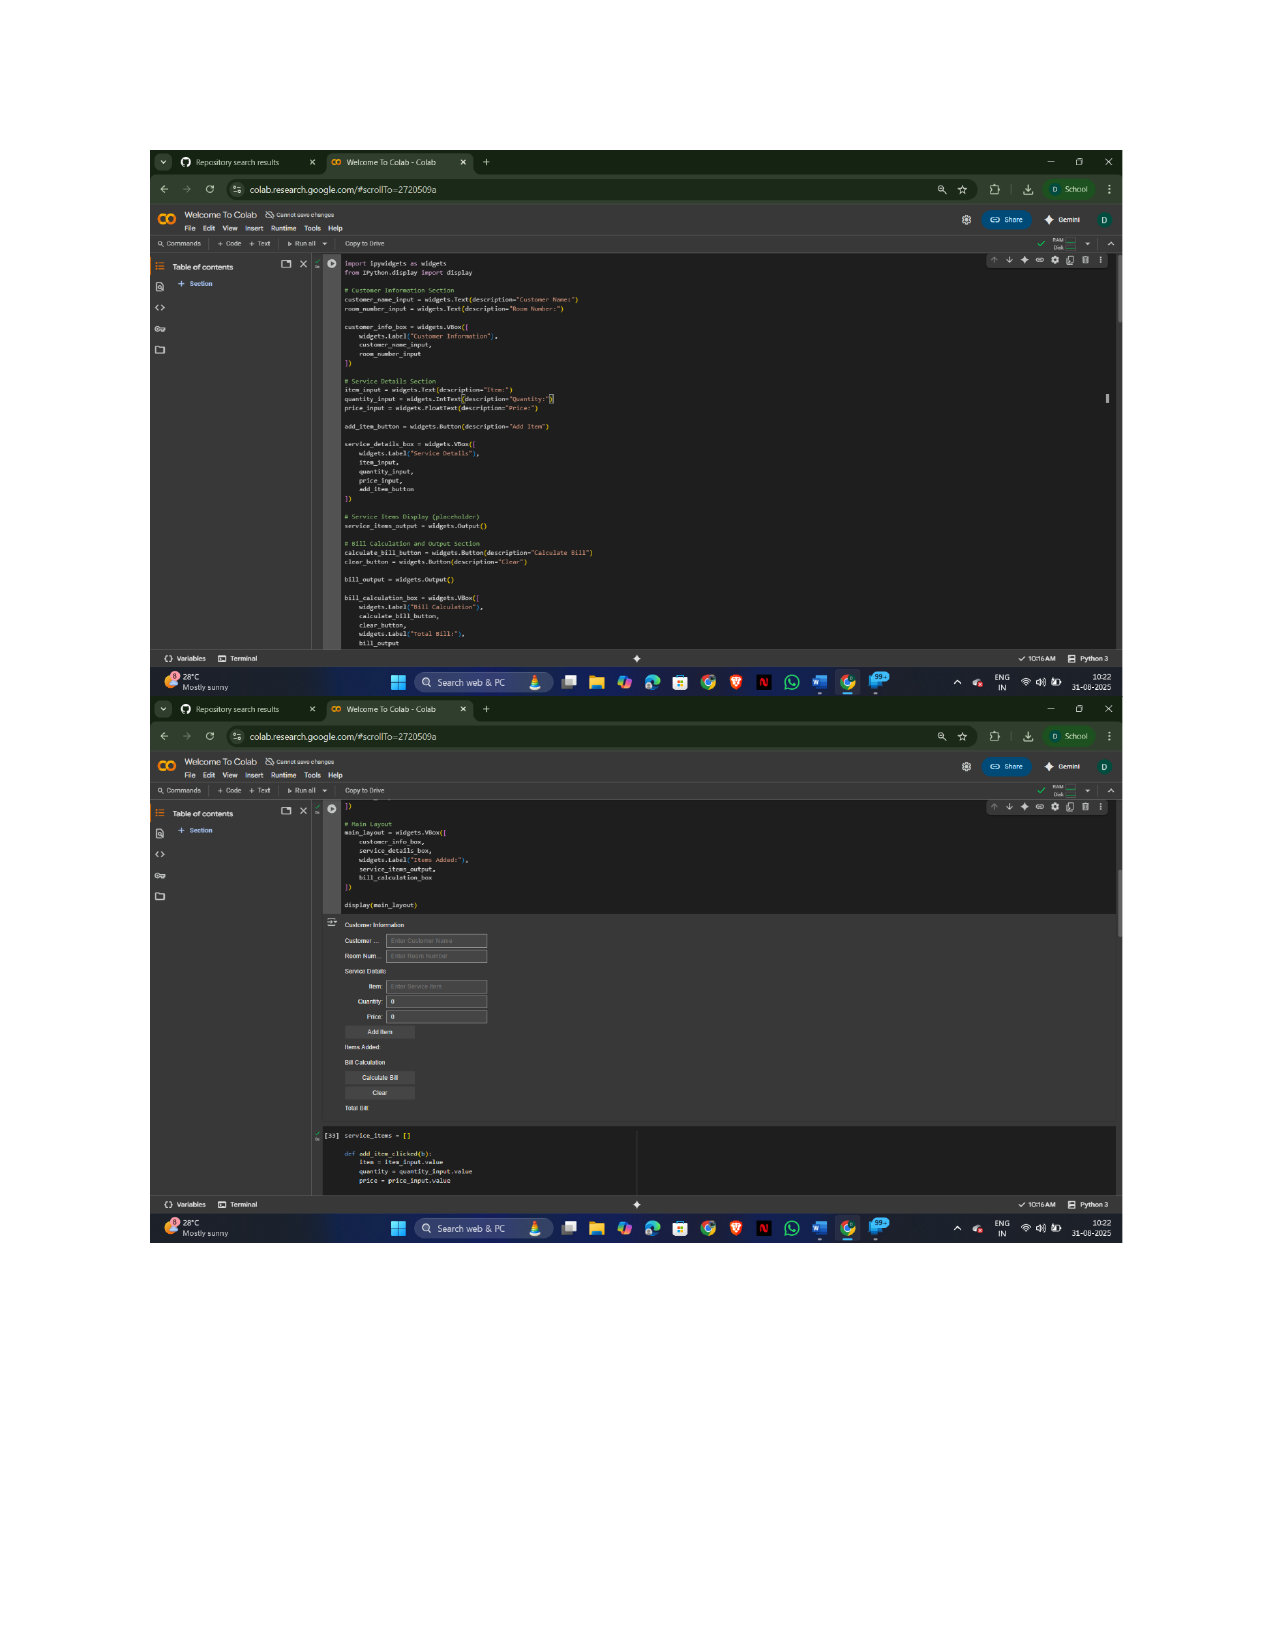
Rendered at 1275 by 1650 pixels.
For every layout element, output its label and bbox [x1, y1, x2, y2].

picture [150, 150, 1123, 1243]
